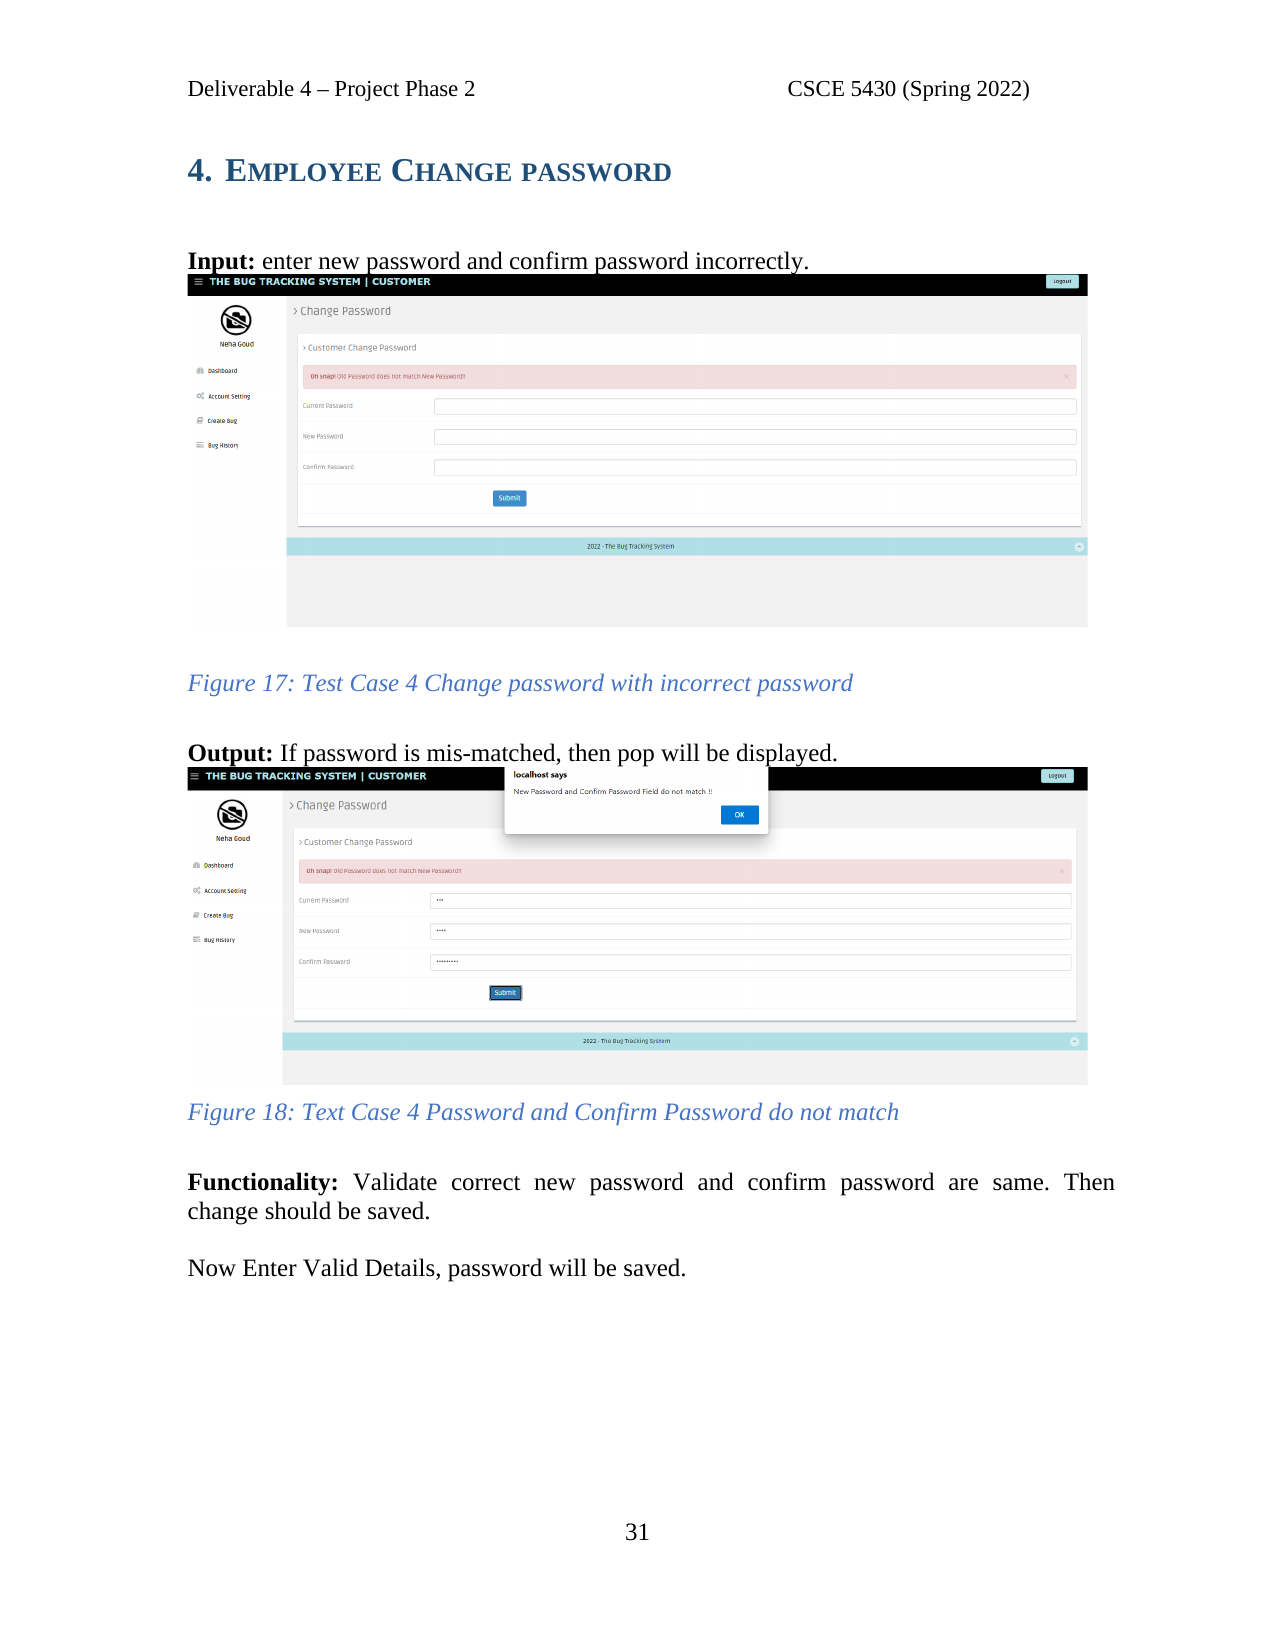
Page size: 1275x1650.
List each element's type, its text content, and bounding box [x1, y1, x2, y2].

text Figure 17: Test Case 4 Change password with incorrect password [187, 668, 1087, 697]
text Input: enter new password and confirm password incorrectly. [187, 246, 1116, 274]
text Functionality: Validate correct new password and confirm password are same. Then change should be saved. [187, 1167, 1116, 1225]
picture [187, 767, 1088, 1085]
text Output: If password is mis-matched, then pop will be displayed. [187, 738, 1116, 767]
picture [187, 274, 1088, 627]
text Now Enter Valid Details, password will be saved. [187, 1253, 1116, 1282]
subtitle Employee Change password [187, 150, 1087, 188]
text Figure 18: Text Case 4 Password and Confirm Password do not match [187, 1097, 1087, 1126]
